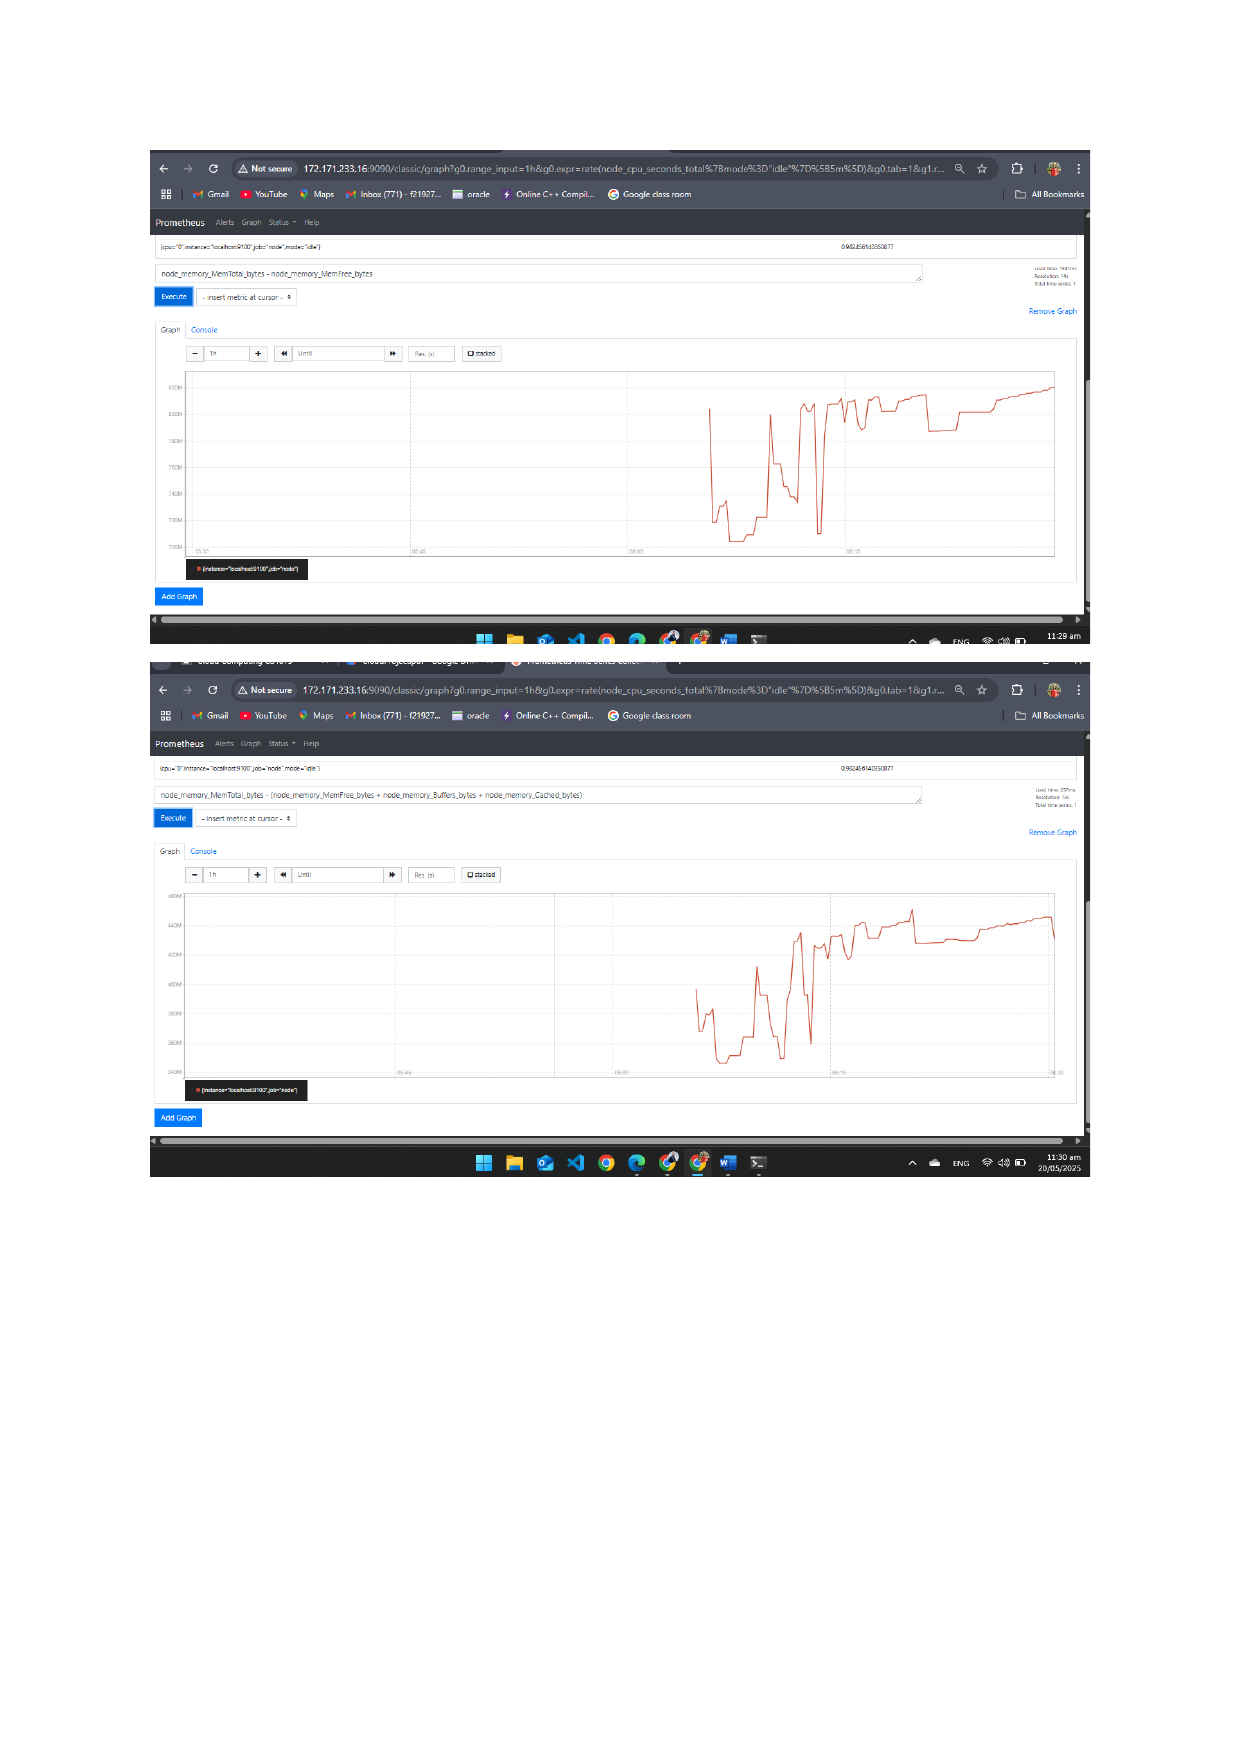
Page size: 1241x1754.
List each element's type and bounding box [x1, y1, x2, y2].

picture [150, 662, 1091, 1177]
picture [150, 150, 1091, 644]
